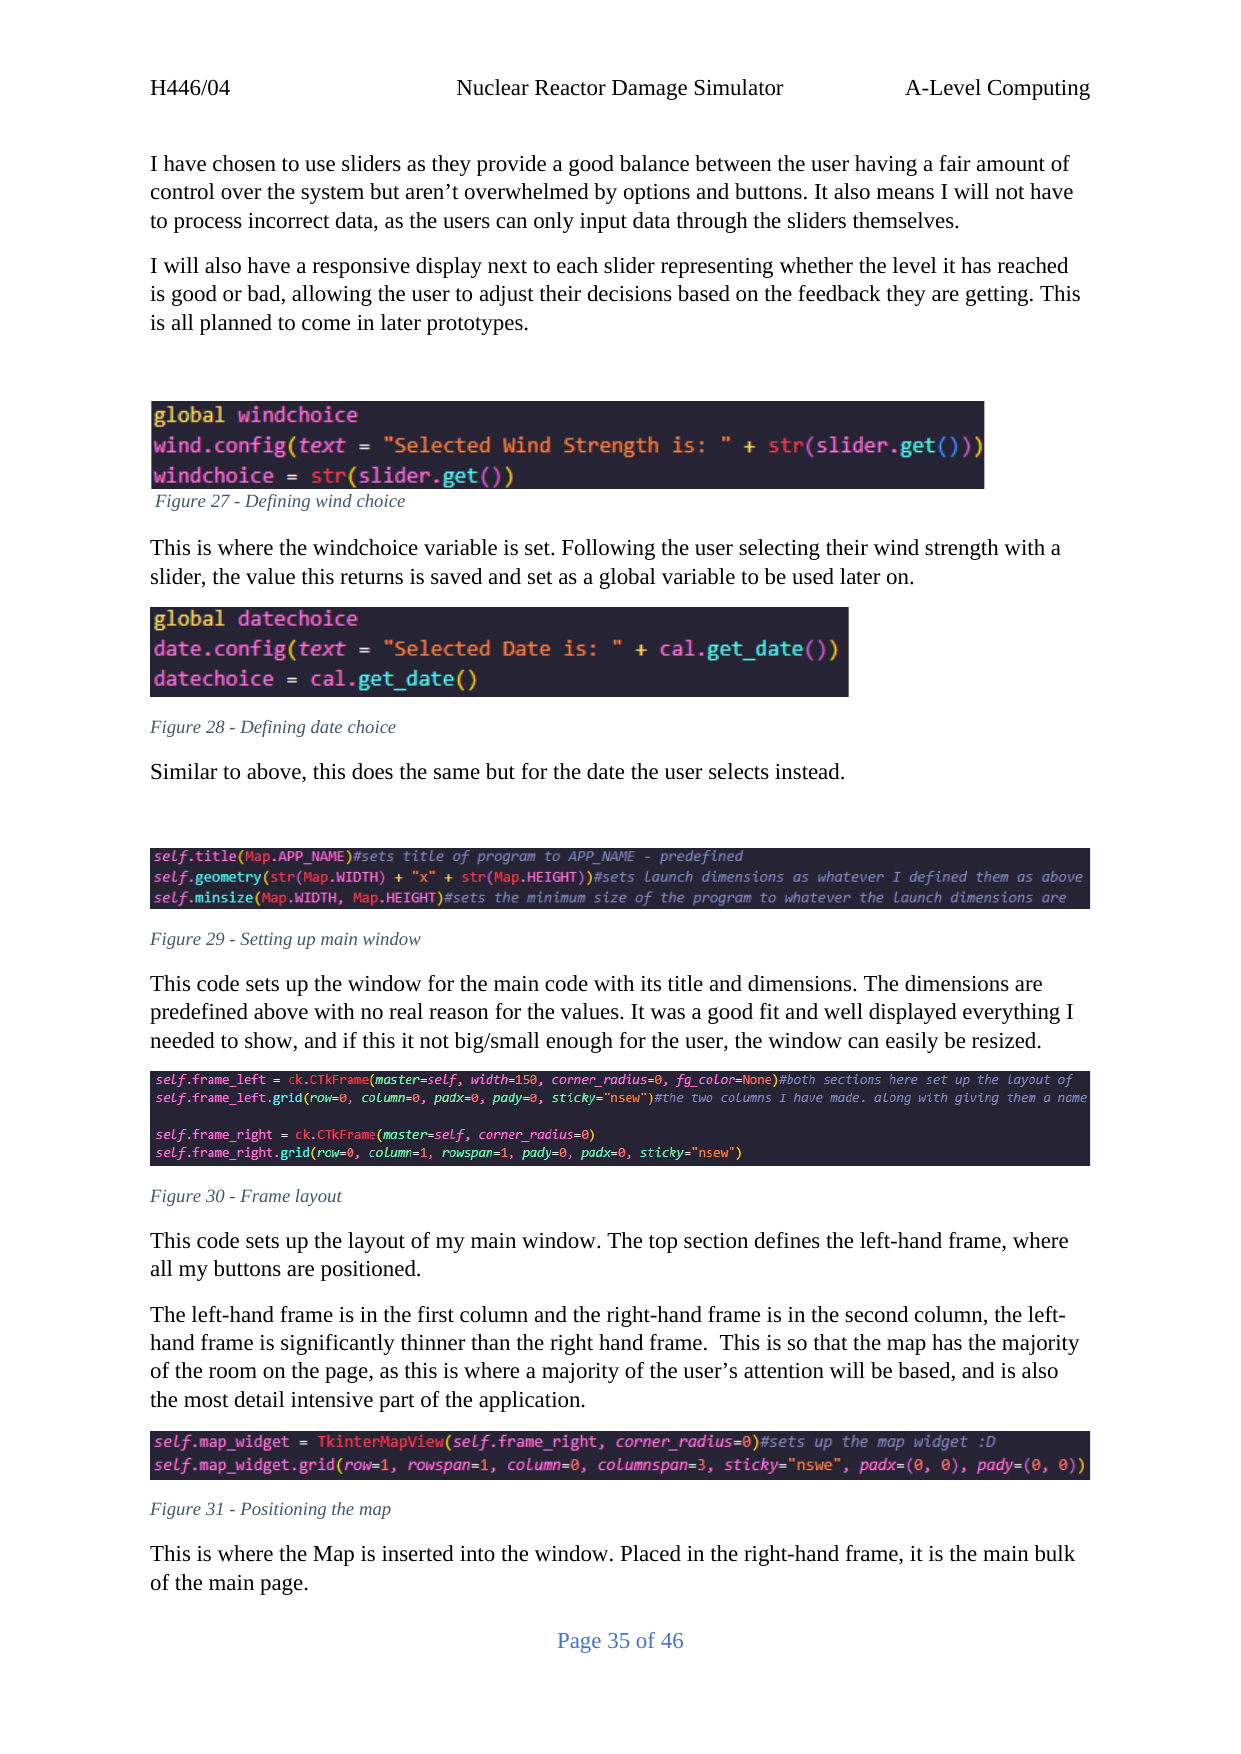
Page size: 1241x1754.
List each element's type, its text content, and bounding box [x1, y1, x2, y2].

text This is where the Map is inserted into the window. Placed in the right-hand frame, it is the main bulk of the main page. [150, 1540, 1090, 1595]
text This is where the windchoice variable is set. Following the user selecting their wind strength with a slider, the value this returns is saved and set as a global variable to be used later on. [150, 534, 1090, 589]
text Similar to above, this does the same but for the date the user selects instead. [150, 758, 1090, 784]
text Figure 28 - Defining date choice [150, 716, 1090, 737]
text I have chosen to use sliders as they provide a good balance between the user having a fair amount of control over the system but aren’t overwhelmed by options and buttons. It also means I will not have to process incorrect data, as the users can only input data through the sliders themselves. [150, 150, 1090, 233]
picture [150, 848, 1091, 909]
text This code sets up the window for the main code with its title and dimensions. The dimensions are predefined above with no real reason for the values. It was a good fit and well displayed everything I needed to show, and if this it not big/small enough for the user, the window can easily be resized. [150, 970, 1090, 1053]
text Figure 31 - Positioning the map [150, 1498, 1090, 1519]
picture [150, 1071, 1091, 1166]
text This code sets up the layout of my main window. The top section defines the left-hand frame, where all my buttons are positioned. [150, 1227, 1090, 1282]
text The left-hand frame is in the first column and the right-hand frame is in the second column, the left-hand frame is significantly thinner than the right hand frame. This is so that the map has the majority of the room on the page, as this is where a majority of the user’s attention will be based, and is also the most detail intensive part of the application. [150, 1301, 1090, 1412]
picture [150, 607, 849, 697]
picture [150, 401, 985, 488]
text Figure 30 - Frame layout [150, 1185, 1090, 1206]
picture [150, 1431, 1091, 1480]
text I will also have a responsive display next to each slider representing whether the level it has reached is good or bad, allowing the user to adjust their decisions based on the feedback they are getting. This is all planned to come in later prototypes. [150, 252, 1090, 335]
text Figure 29 - Setting up main window [150, 927, 1090, 949]
